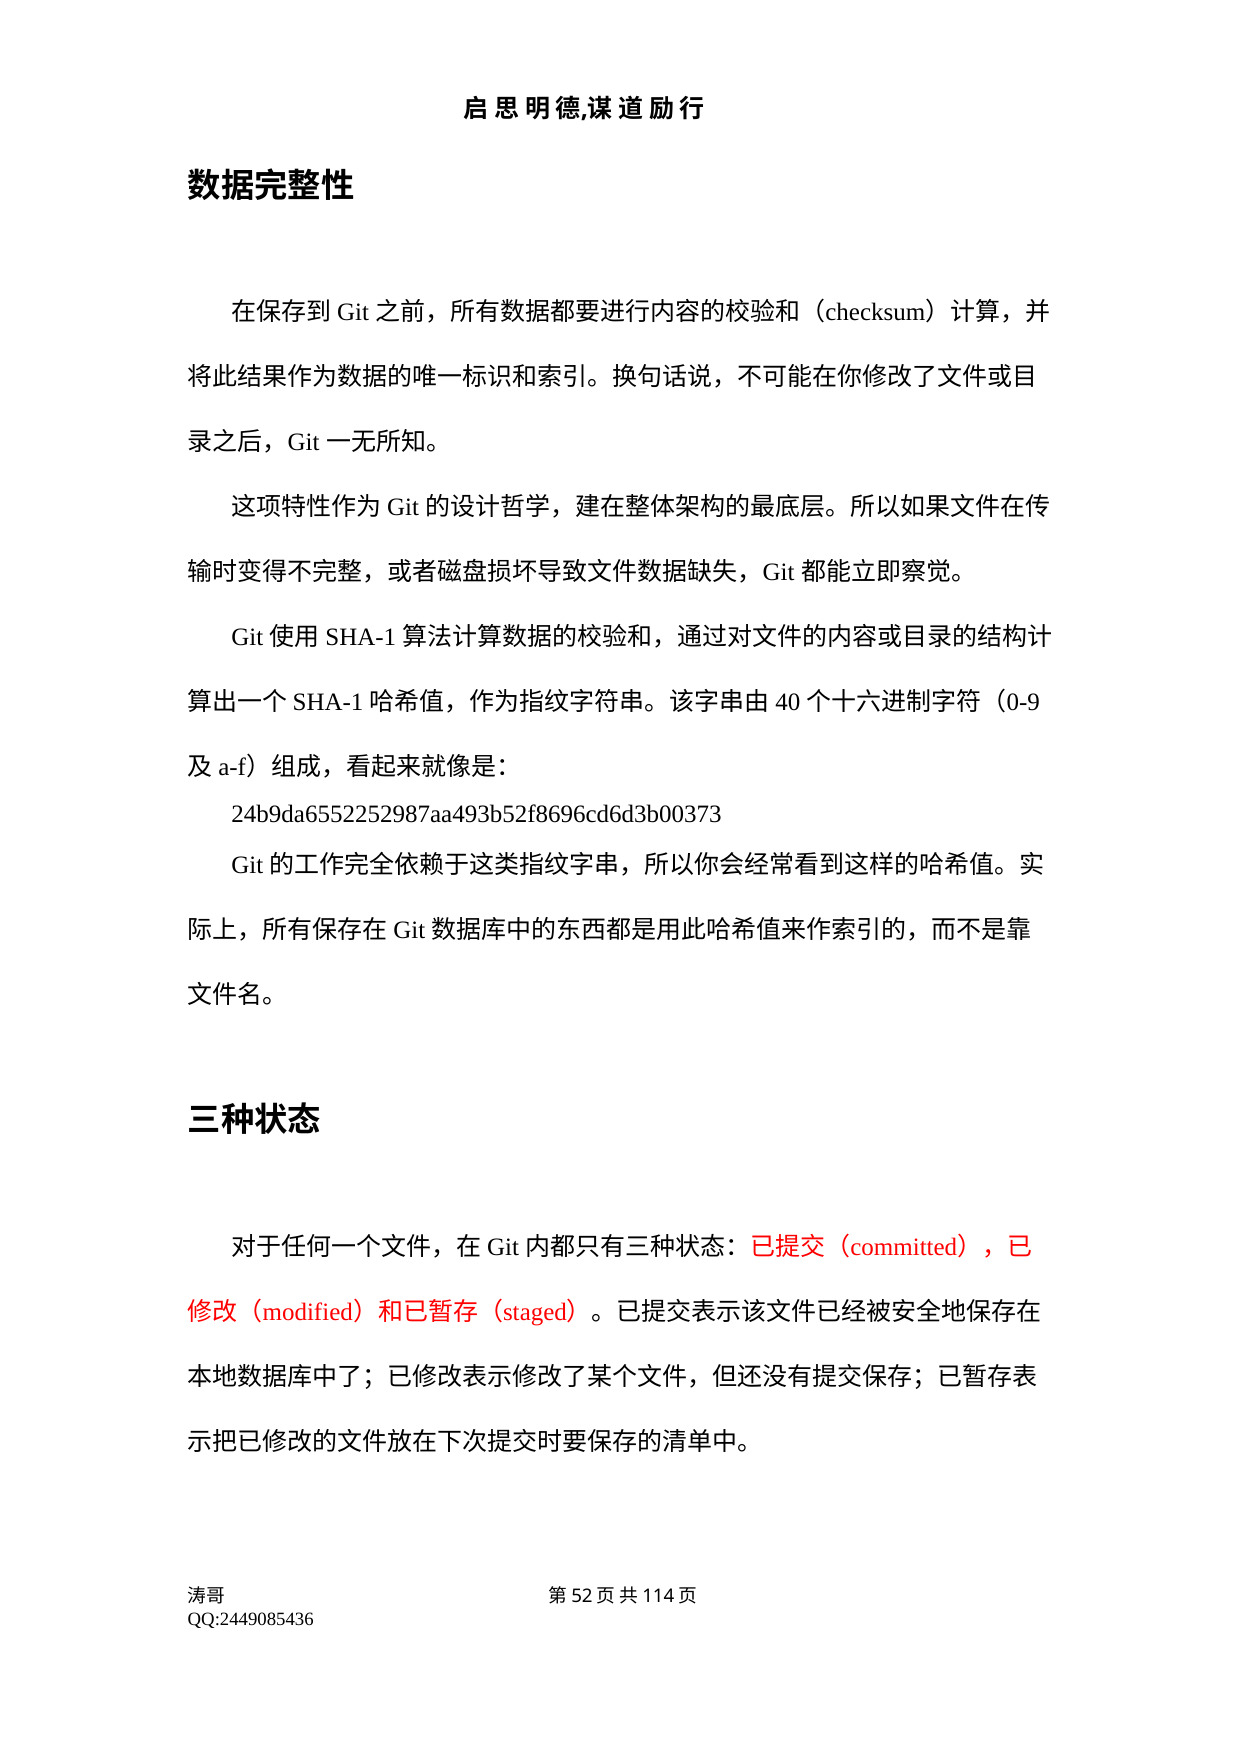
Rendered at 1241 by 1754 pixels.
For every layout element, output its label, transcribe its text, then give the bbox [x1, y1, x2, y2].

text Git 的工作完全依赖于这类指纹字串，所以你会经常看到这样的哈希值。实际上，所有保存在 Git 数据库中的东西都是用此哈希值来作索引的，而不是靠文件名。 [187, 830, 1053, 1025]
text 24b9da6552252987aa493b52f8696cd6d3b00373 [187, 797, 1053, 830]
text 这项特性作为 Git 的设计哲学，建在整体架构的最底层。所以如果文件在传输时变得不完整，或者磁盘损坏导致文件数据缺失，Git 都能立即察觉。 [187, 472, 1053, 602]
subtitle 数据完整性 [187, 150, 1053, 215]
subtitle 三种状态 [187, 1084, 1053, 1149]
text Git 使用 SHA-1 算法计算数据的校验和，通过对文件的内容或目录的结构计算出一个SHA-1 哈希值，作为指纹字符串。该字串由 40 个十六进制字符（0-9 及 a-f）组成，看起来就像是： [187, 602, 1053, 797]
text 对于任何一个文件，在 Git 内都只有三种状态：已提交（committed），已修改（modified）和已暂存（staged）。已提交表示该文件已经被安全地保存在本地数据库中了；已修改表示修改了某个文件，但还没有提交保存；已暂存表示把已修改的文件放在下次提交时要保存的清单中。 [187, 1212, 1053, 1472]
text 在保存到 Git 之前，所有数据都要进行内容的校验和（checksum）计算，并将此结果作为数据的唯一标识和索引。换句话说，不可能在你修改了文件或目录之后，Git 一无所知。 [187, 277, 1053, 472]
